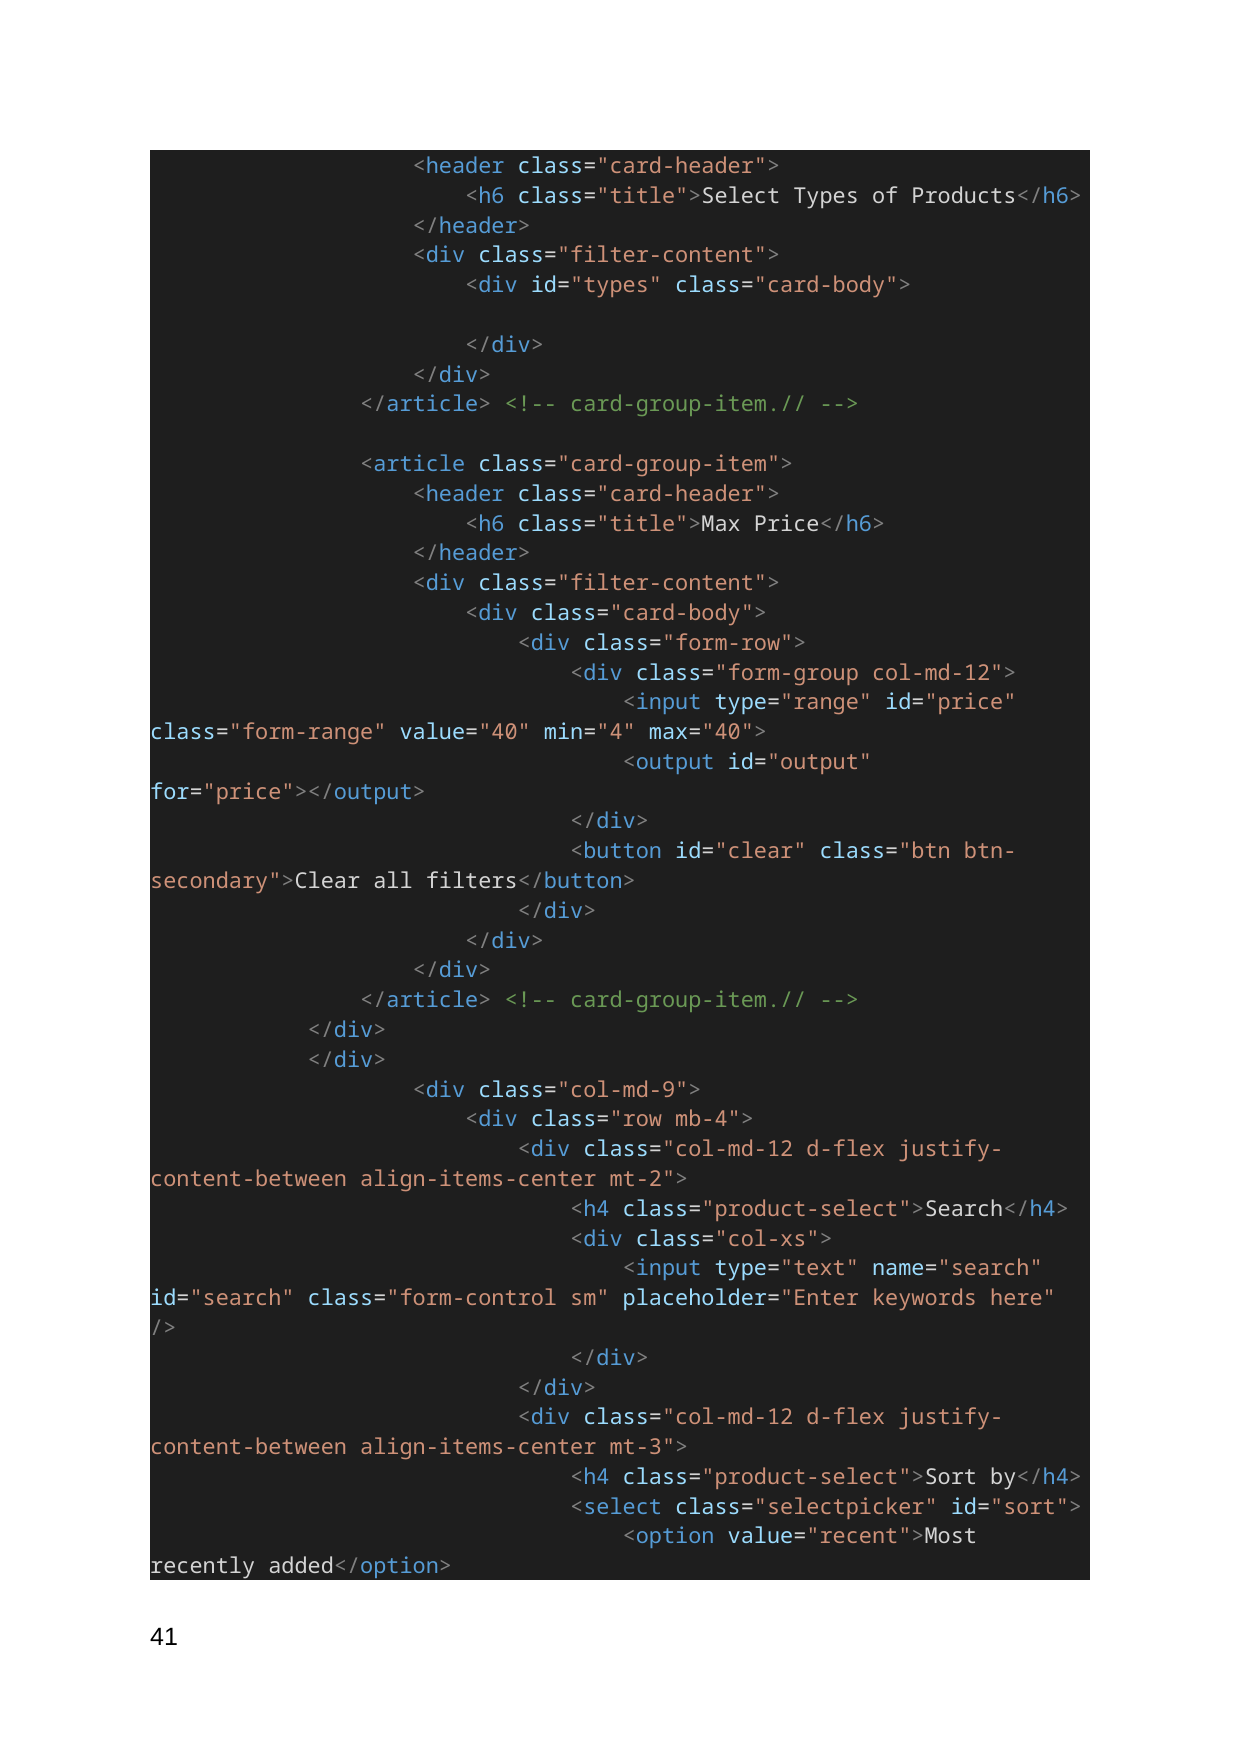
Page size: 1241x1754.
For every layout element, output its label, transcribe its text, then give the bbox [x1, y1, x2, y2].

text <div id="types" class="card-body"> [150, 269, 1090, 299]
text </article> <!-- card-group-item.// --> [150, 984, 1090, 1014]
text <div class="filter-content"> [150, 567, 1090, 597]
text <h6 class="title">Max Price</h6> [150, 507, 1090, 537]
text </div> [150, 895, 1090, 924]
text <h4 class="product-select">Sort by</h4> [150, 1461, 1090, 1491]
text <header class="card-header"> [150, 150, 1090, 180]
text <input type="range" id="price" class="form-range" value="40" min="4" max="40"> [150, 686, 1090, 746]
text </div> [150, 1014, 1090, 1044]
text </article> <!-- card-group-item.// --> [150, 388, 1090, 418]
text <div class="col-md-12 d-flex justify-content-between align-items-center mt-3"> [150, 1401, 1090, 1461]
text <div class="form-group col-md-12"> [150, 656, 1090, 686]
text <output id="output" for="price"></output> [150, 746, 1090, 805]
text </header> [150, 537, 1090, 567]
text </div> [150, 1044, 1090, 1073]
text <input type="text" name="search" id="search" class="form-control sm" placeholder="Enter keywords here" /> [150, 1252, 1090, 1342]
text <div class="row mb-4"> [150, 1103, 1090, 1133]
text </div> [150, 358, 1090, 388]
text <div class="col-md-12 d-flex justify-content-between align-items-center mt-2"> [150, 1133, 1090, 1193]
text </div> [150, 924, 1090, 954]
text <h4 class="product-select">Search</h4> [150, 1193, 1090, 1222]
text <option value="recent">Most recently added</option> [150, 1520, 1090, 1580]
text <h6 class="title">Select Types of Products</h6> [150, 180, 1090, 209]
text <select class="selectpicker" id="sort"> [150, 1491, 1090, 1520]
text <div class="col-md-9"> [150, 1073, 1090, 1103]
text </div> [150, 1342, 1090, 1371]
text <div class="card-body"> [150, 597, 1090, 627]
text <article class="card-group-item"> [150, 448, 1090, 478]
text <div class="filter-content"> [150, 239, 1090, 269]
text </div> [150, 1371, 1090, 1401]
text <div class="col-xs"> [150, 1222, 1090, 1252]
text </div> [150, 805, 1090, 835]
text <button id="clear" class="btn btn-secondary">Clear all filters</button> [150, 835, 1090, 895]
text </div> [150, 329, 1090, 358]
text </header> [150, 209, 1090, 239]
text <header class="card-header"> [150, 478, 1090, 507]
text <div class="form-row"> [150, 627, 1090, 656]
text </div> [150, 954, 1090, 984]
